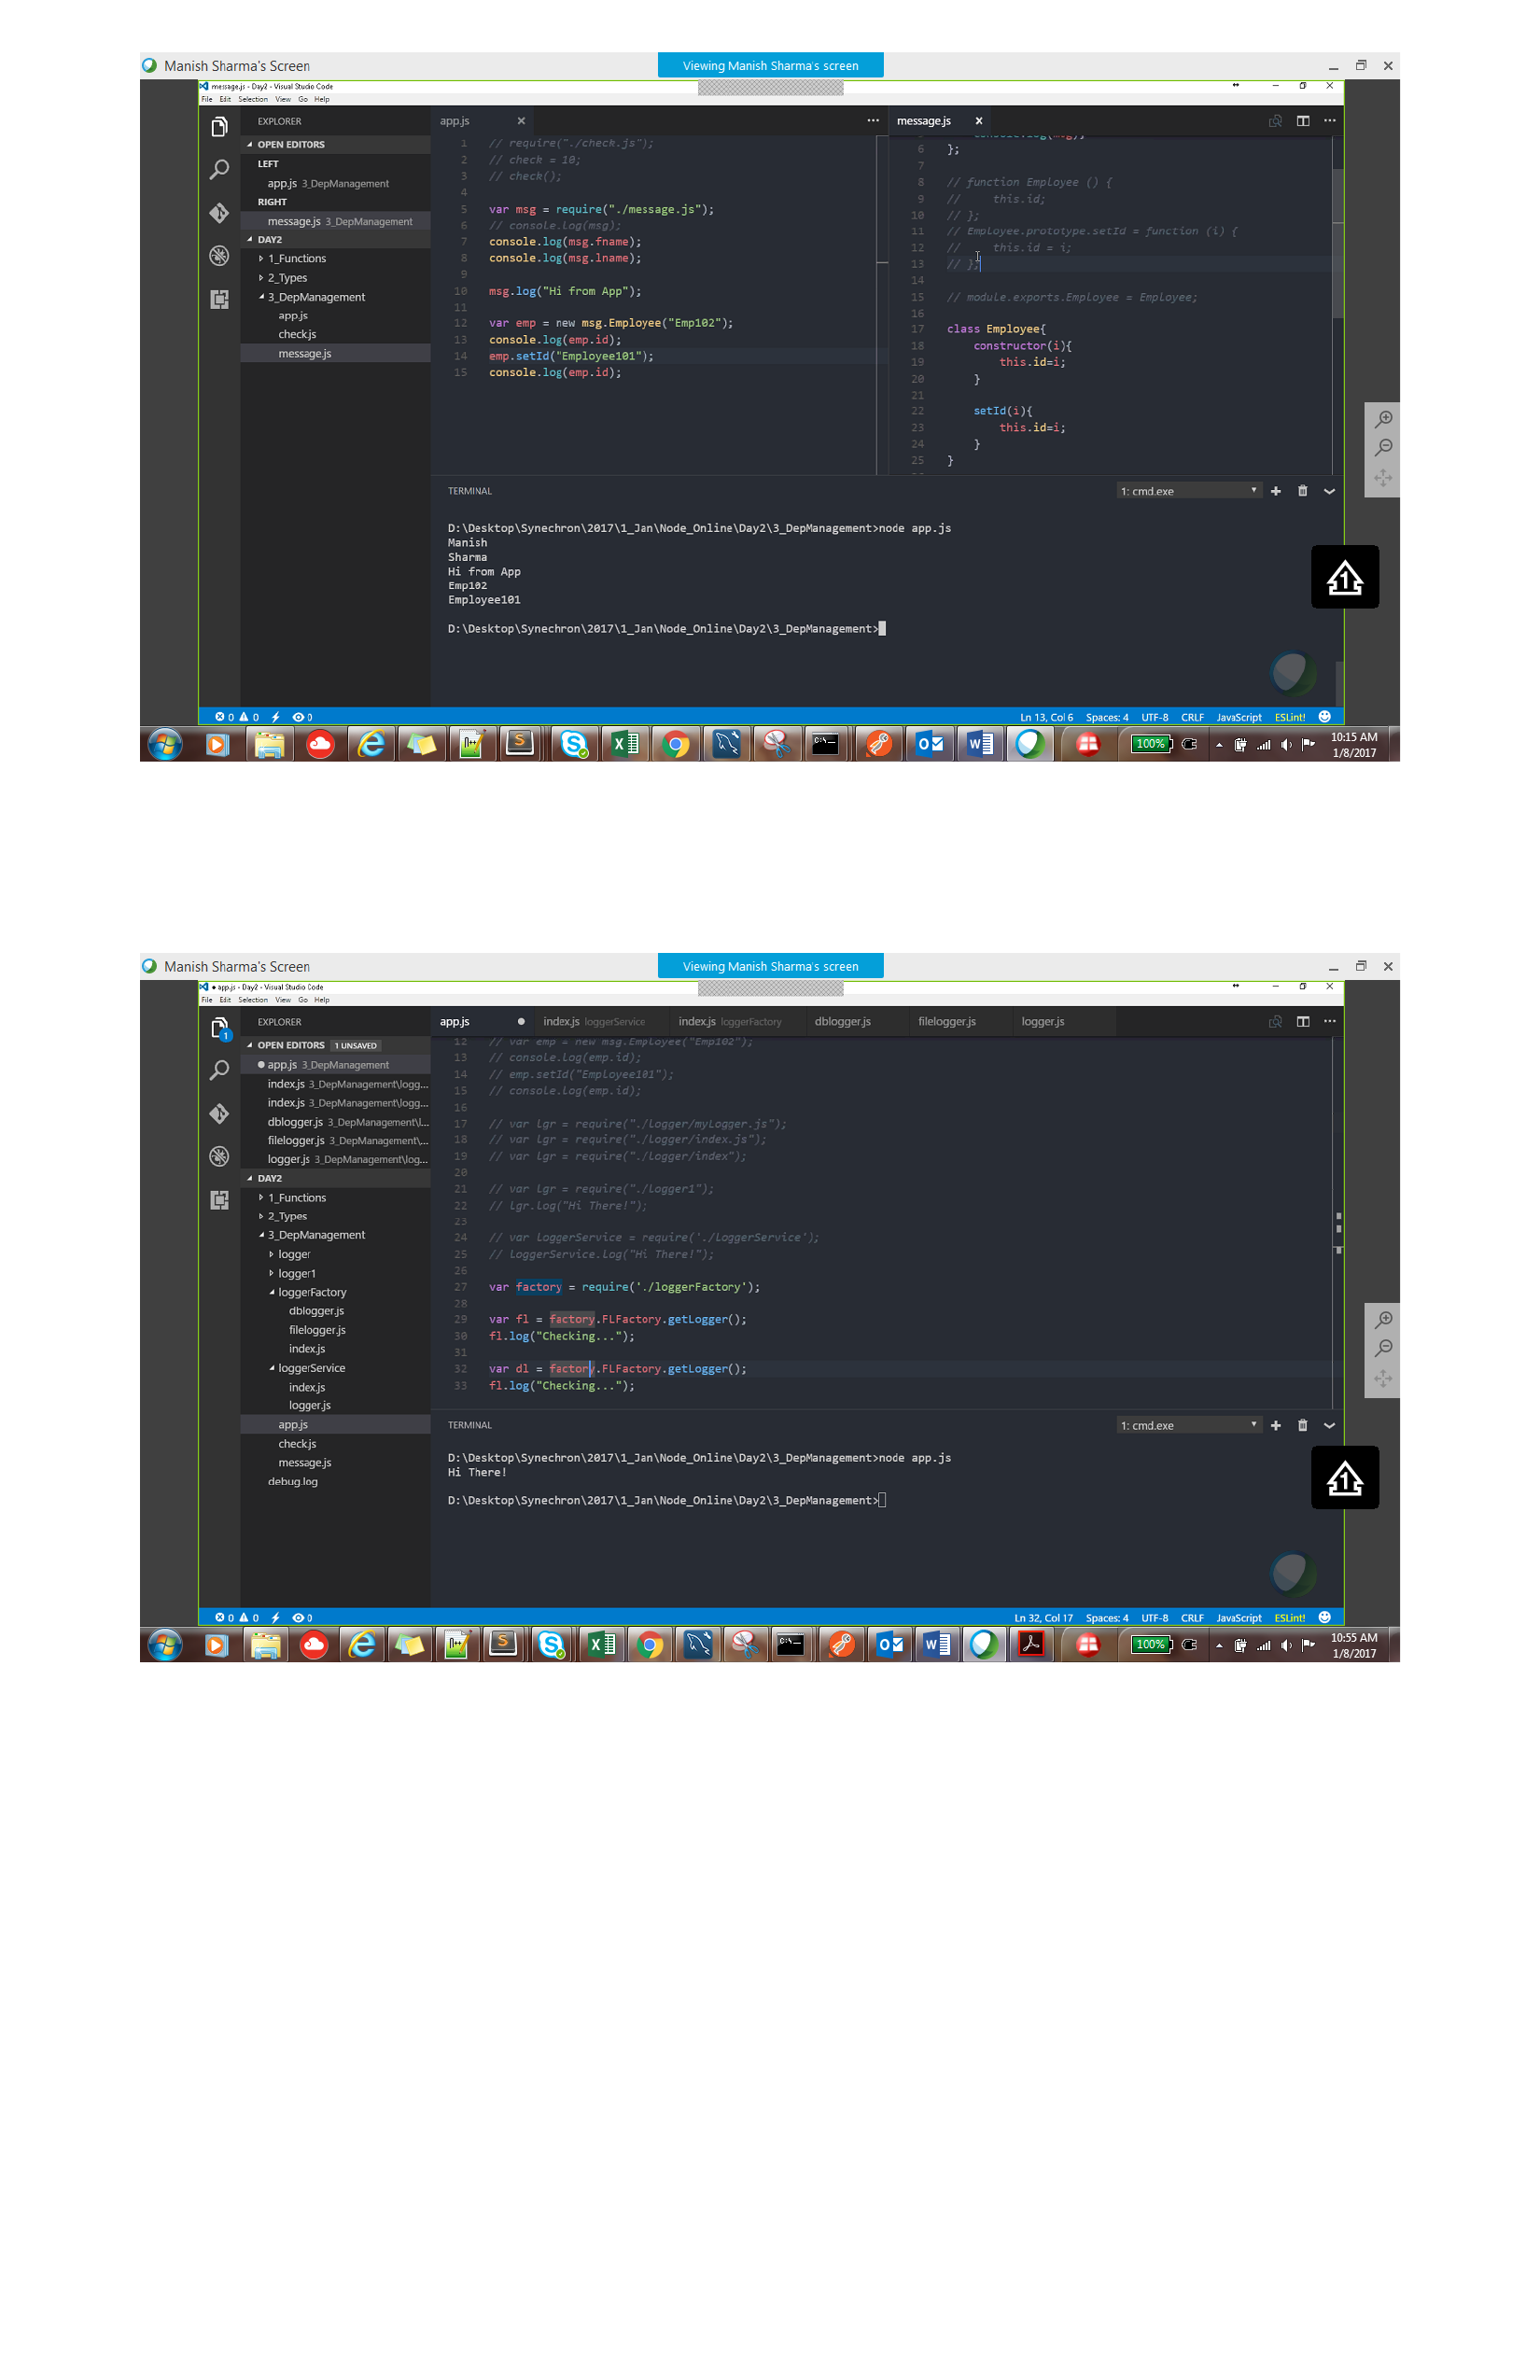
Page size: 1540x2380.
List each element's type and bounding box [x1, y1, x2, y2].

picture [735, 963, 741, 970]
picture [140, 953, 1400, 1662]
picture [735, 63, 741, 69]
picture [140, 52, 1400, 762]
